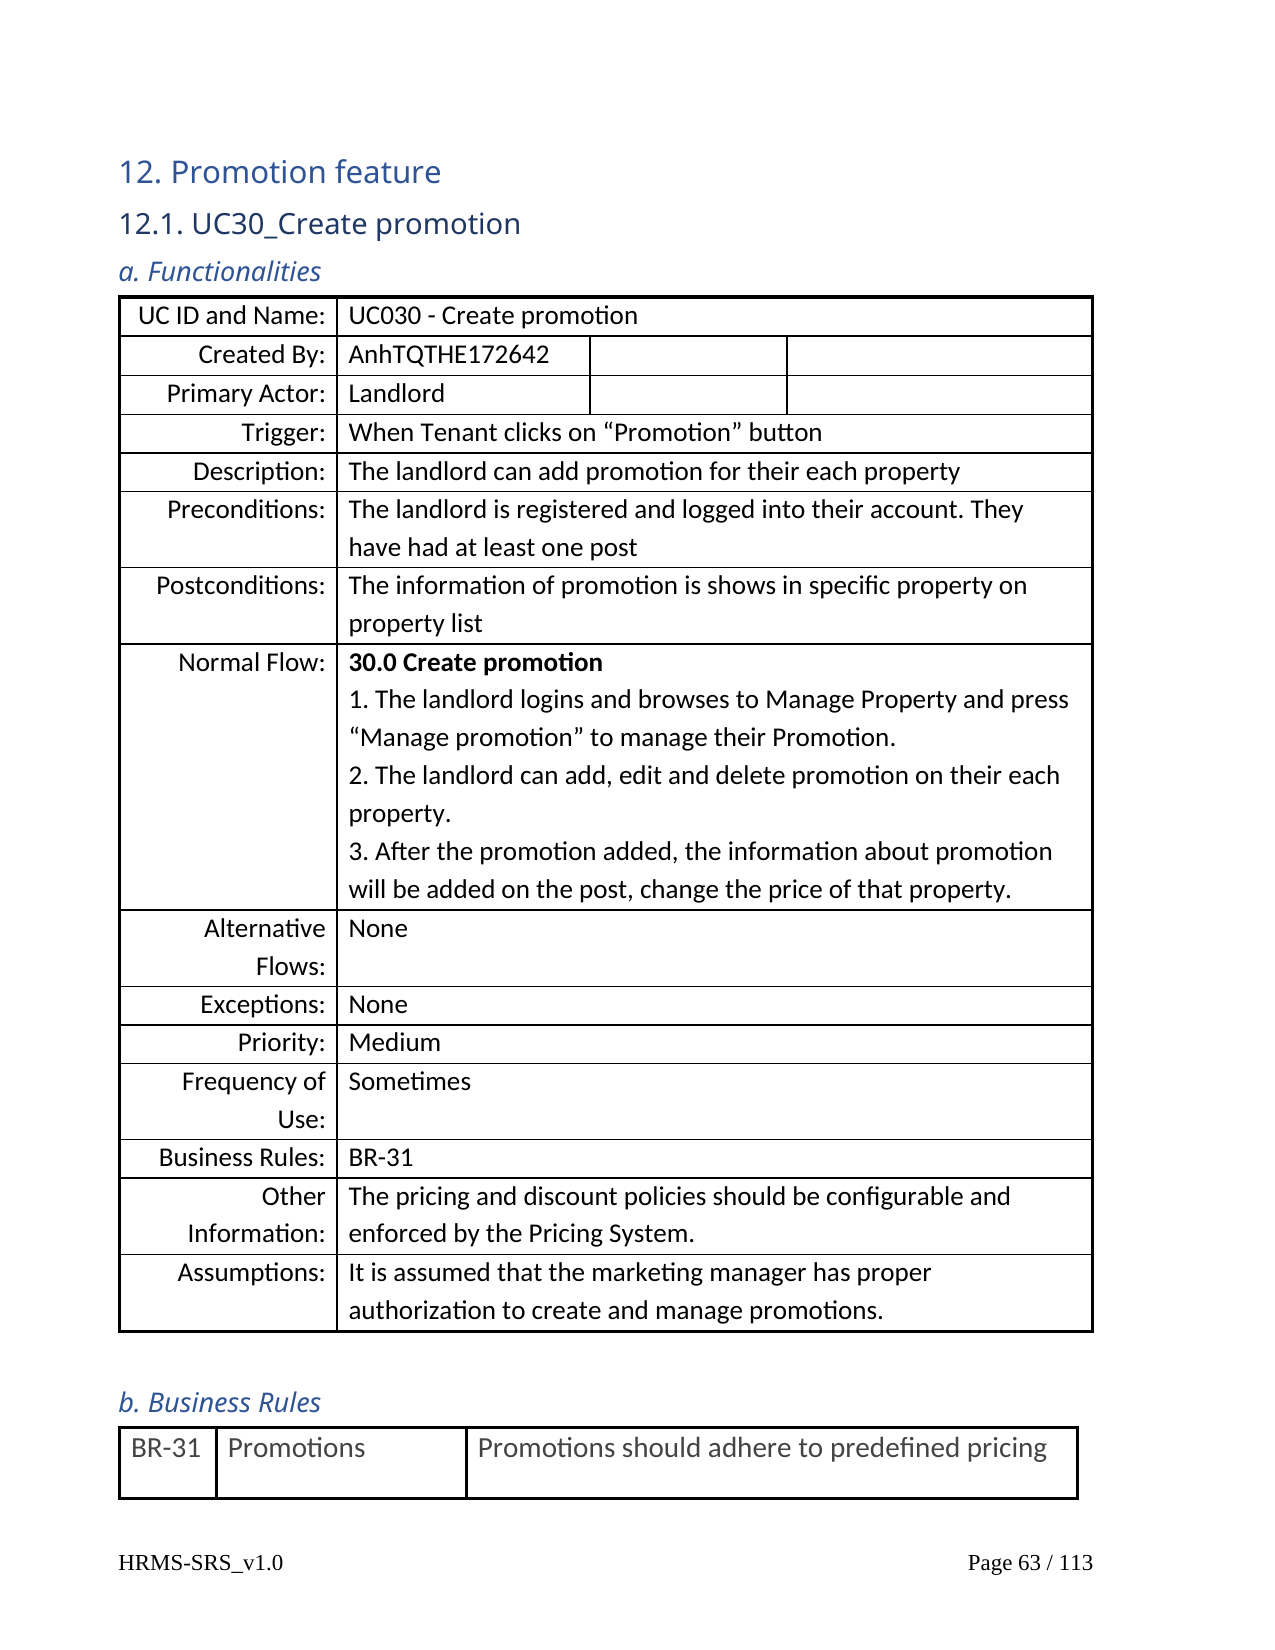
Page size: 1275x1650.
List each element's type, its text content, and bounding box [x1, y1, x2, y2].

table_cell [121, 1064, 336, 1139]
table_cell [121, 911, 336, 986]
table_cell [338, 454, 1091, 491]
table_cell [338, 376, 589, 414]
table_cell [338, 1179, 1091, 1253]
subtitle 12. Promotion feature [118, 150, 1125, 193]
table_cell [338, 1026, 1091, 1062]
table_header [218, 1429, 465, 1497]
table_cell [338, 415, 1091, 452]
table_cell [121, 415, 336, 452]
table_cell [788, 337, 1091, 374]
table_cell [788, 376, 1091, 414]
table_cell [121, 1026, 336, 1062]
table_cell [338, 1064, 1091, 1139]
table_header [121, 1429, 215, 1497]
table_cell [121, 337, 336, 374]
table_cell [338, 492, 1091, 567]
subtitle 12.1. UC30_Create promotion [118, 203, 1125, 243]
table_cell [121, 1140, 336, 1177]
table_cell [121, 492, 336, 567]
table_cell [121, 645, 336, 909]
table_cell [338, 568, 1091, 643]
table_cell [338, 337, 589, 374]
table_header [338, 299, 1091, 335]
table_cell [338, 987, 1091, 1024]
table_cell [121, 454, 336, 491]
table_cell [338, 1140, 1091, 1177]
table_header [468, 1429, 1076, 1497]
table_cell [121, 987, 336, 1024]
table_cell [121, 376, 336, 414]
subtitle b. Business Rules [118, 1384, 1125, 1421]
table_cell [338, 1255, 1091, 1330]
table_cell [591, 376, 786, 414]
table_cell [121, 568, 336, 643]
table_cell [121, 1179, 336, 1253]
subtitle a. Functionalities [118, 253, 1125, 290]
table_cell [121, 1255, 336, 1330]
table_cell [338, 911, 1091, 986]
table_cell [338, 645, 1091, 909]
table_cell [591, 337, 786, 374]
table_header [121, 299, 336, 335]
